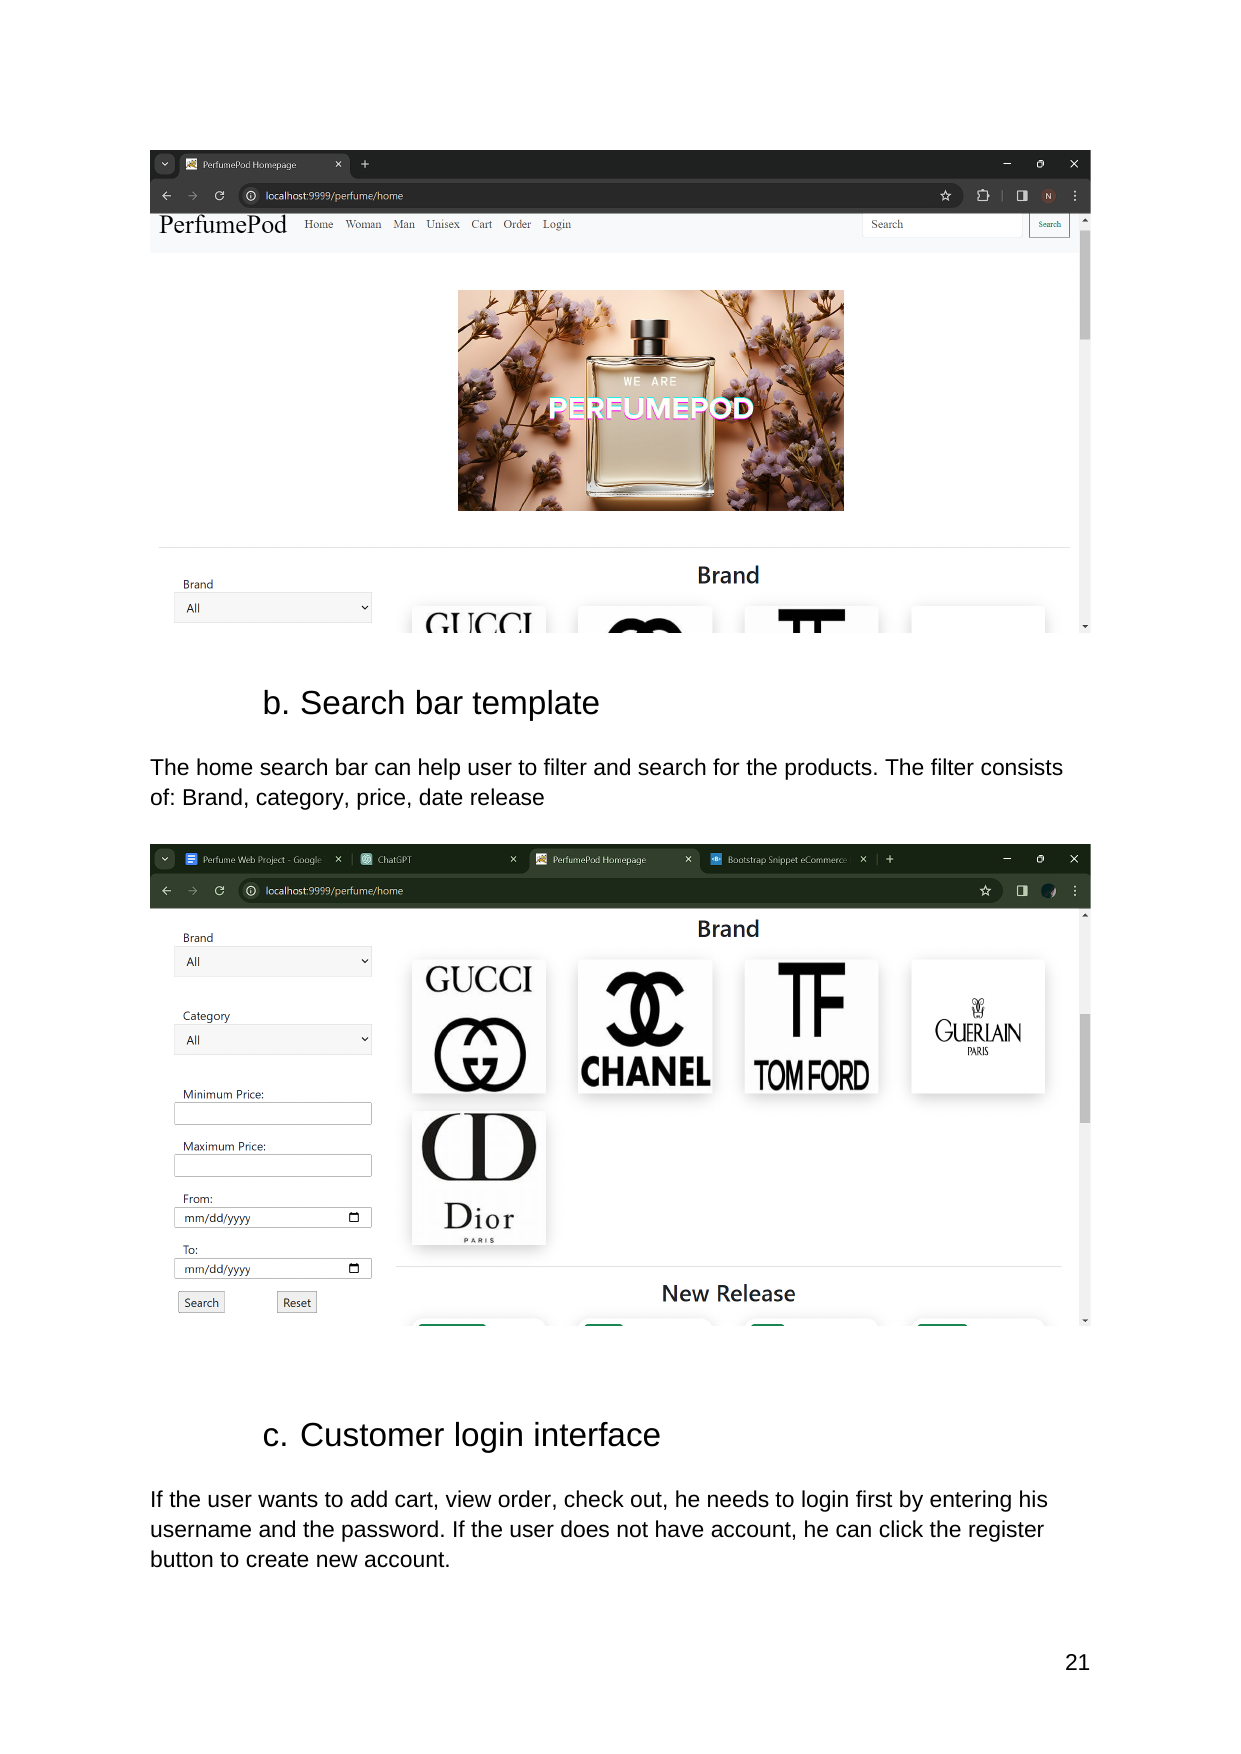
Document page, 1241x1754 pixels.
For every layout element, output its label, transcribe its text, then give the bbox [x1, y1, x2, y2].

text The home search bar can help user to filter and search for the products. The filter consists of: Brand, category, price, date release [150, 753, 1090, 810]
picture [150, 844, 1091, 1326]
subtitle Customer login interface [262, 1416, 1090, 1454]
subtitle Search bar template [262, 683, 1090, 722]
picture [150, 150, 1091, 633]
text If the user wants to add cart, view order, check out, he needs to login first by entering his username and the password. If the user does not have account, he can click the register button to create new account. [150, 1486, 1090, 1572]
